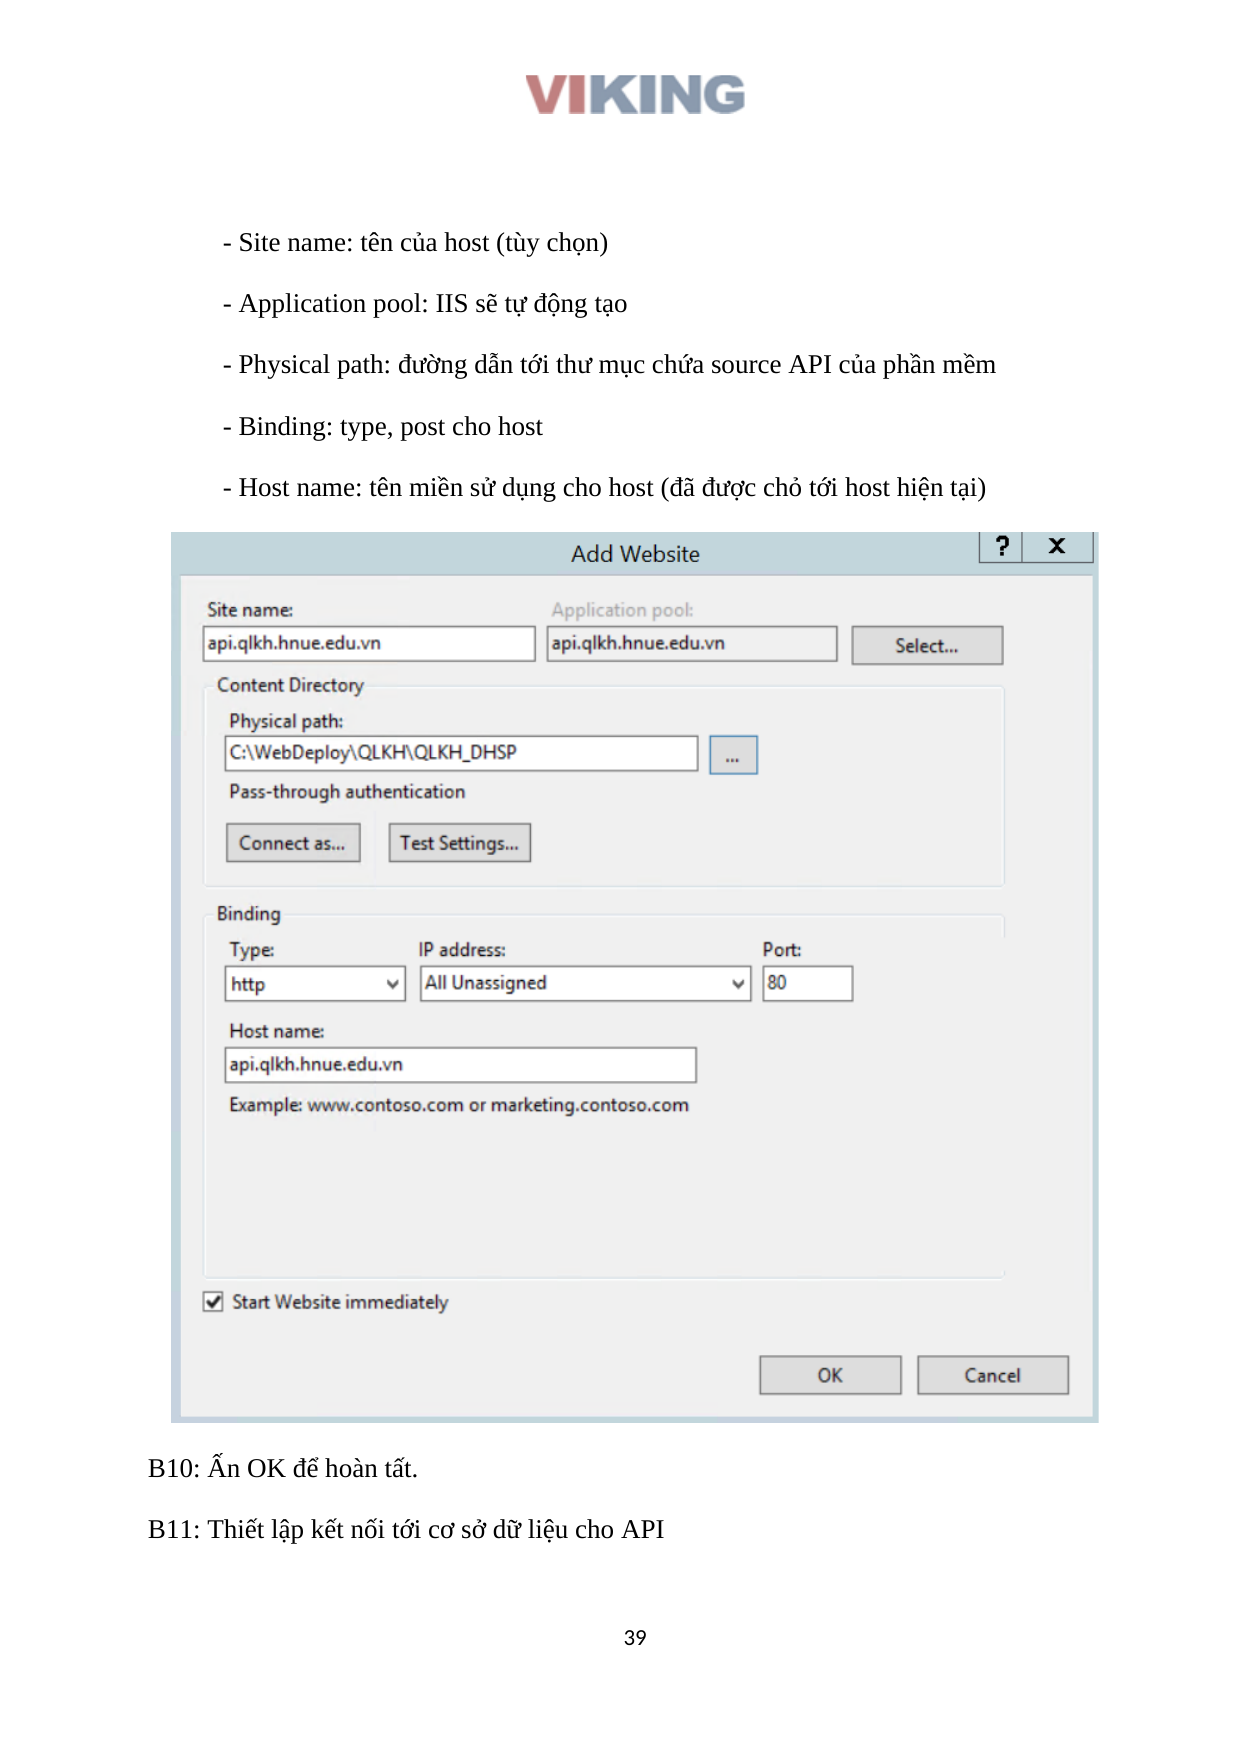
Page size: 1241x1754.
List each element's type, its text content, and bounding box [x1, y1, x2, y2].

text - Application pool: IIS sẽ tự động tạo [148, 287, 1122, 318]
text B11: Thiết lập kết nối tới cơ sở dữ liệu cho API [148, 1513, 1122, 1544]
text - Host name: tên miền sử dụng cho host (đã được chỏ tới host hiện tại) [148, 471, 1122, 502]
text - Binding: type, post cho host [148, 410, 1122, 441]
text B10: Ấn OK để hoàn tất. [148, 1452, 1122, 1483]
text - Site name: tên của host (tùy chọn) [148, 226, 1122, 257]
picture [525, 75, 745, 114]
picture [171, 532, 1099, 1423]
text - Physical path: đường dẫn tới thư mục chứa source API của phần mềm [148, 349, 1122, 380]
